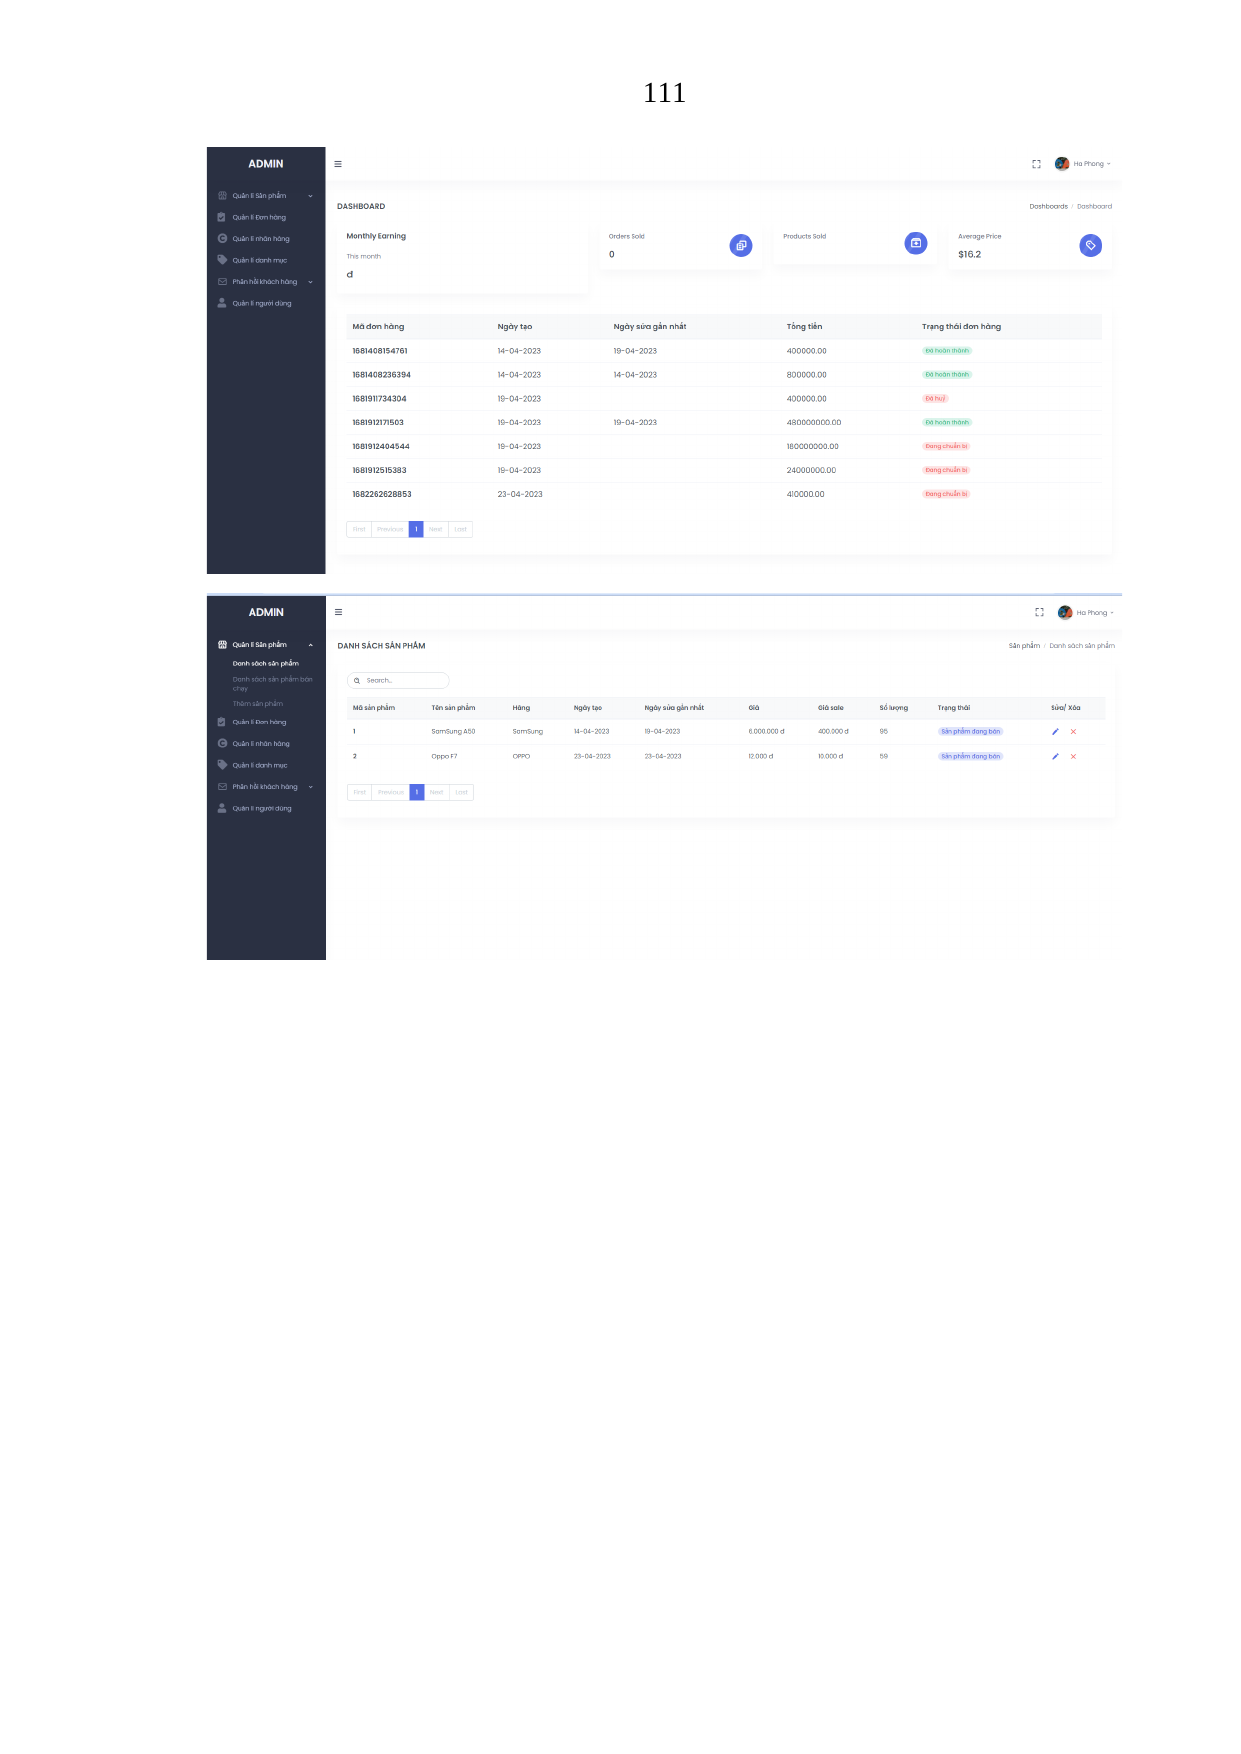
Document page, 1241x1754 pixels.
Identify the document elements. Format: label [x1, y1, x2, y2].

picture [206, 147, 1123, 574]
picture [206, 593, 1123, 960]
